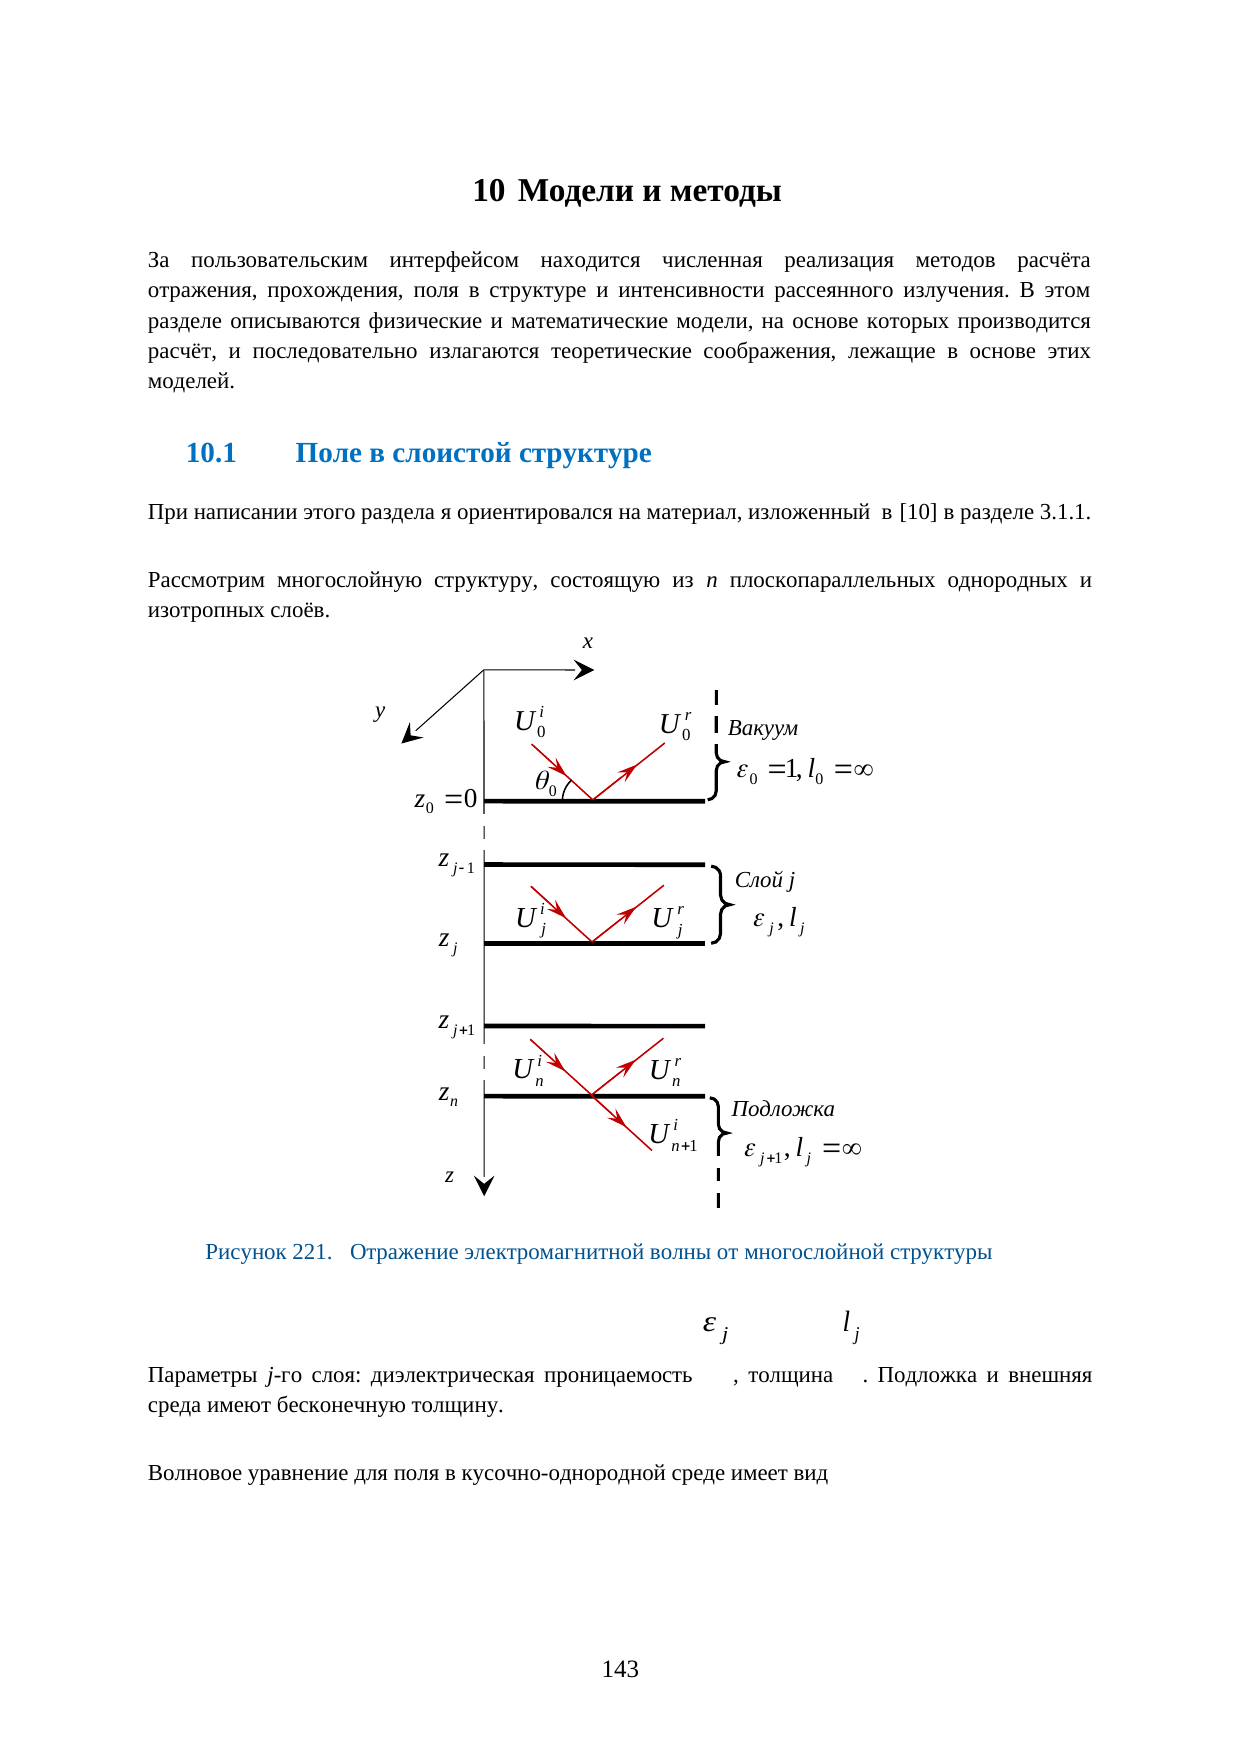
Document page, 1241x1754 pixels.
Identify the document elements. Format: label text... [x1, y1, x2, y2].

text Рассмотрим многослойную структуру, состоящую из n плоскопараллельных однородных и изотропных слоёв. [148, 566, 1093, 623]
list Отражение электромагнитной волны от многослойной структуры [178, 664, 1093, 1264]
text Параметры j-го слоя: диэлектрическая проницаемость , толщина . Подложка и внешняя среда имеют бесконечную толщину. [148, 1306, 1093, 1417]
text Волновое уравнение для поля в кусочно-однородной среде имеет вид [148, 1459, 1093, 1485]
subtitle Поле в слоистой структуре [155, 435, 1093, 468]
text За пользовательским интерфейсом находится численная реализация методов расчёта отражения, прохождения, поля в структуре и интенсивности рассеянного излучения. В этом разделе описываются физические и математические модели, на основе которых производится расчёт, и последовательно излагаются теоретические соображения, лежащие в основе этих моделей. [148, 246, 1093, 393]
subtitle Модели и методы [178, 170, 1093, 209]
text При написании этого раздела я ориентировался на материал, изложенный в [10] в разделе 3.1.1. [148, 498, 1093, 525]
